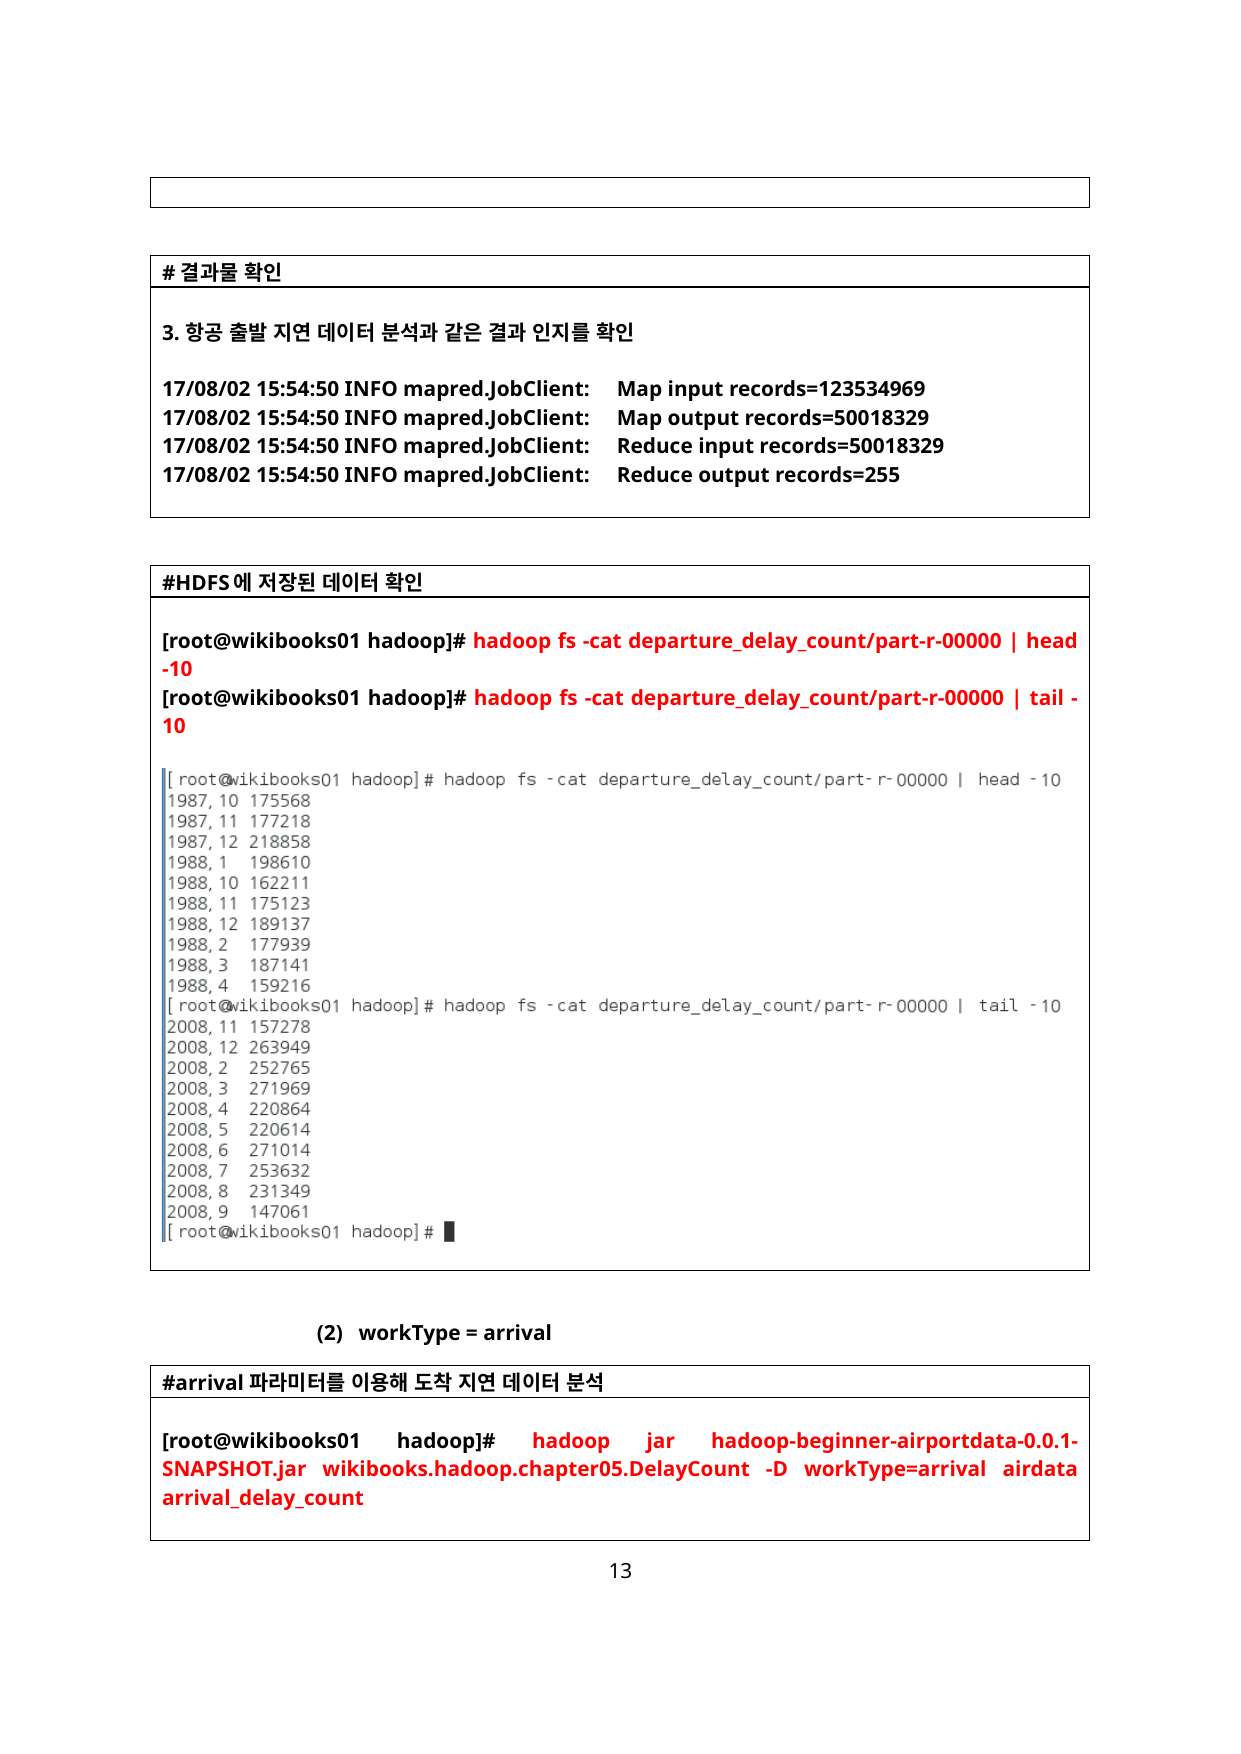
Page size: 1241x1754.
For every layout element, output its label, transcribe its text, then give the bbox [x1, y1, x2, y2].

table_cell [151, 1398, 1089, 1540]
table_header #arrival 파라미터를 이용해 도착 지연 데이터 분석 [151, 1366, 1089, 1397]
picture [161, 768, 1078, 1242]
table_header #HDFS에 저장된 데이터 확인 [151, 566, 1089, 596]
table_header # 결과물 확인 [151, 256, 1089, 286]
table_cell [root@wikibooks01 hadoop]# hadoop fs -cat departure_delay_count/part-r-00000 | head -10 [root@wikibooks01 hadoop]# hadoop fs -cat departure_delay_count/part-r-00000 | tail -10 [151, 598, 1089, 1270]
list workType = arrival [317, 1318, 1090, 1346]
table_cell 3. 항공 출발 지연 데이터 분석과 같은 결과 인지를 확인 17/08/02 15:54:50 INFO mapred.JobClient: Map input records=123534969 17/08/02 15:54:50 INFO mapred.JobClient: Map output records=50018329 17/08/02 15:54:50 INFO mapred.JobClient: Reduce input records=50018329 17/08/02 15:54:50 INFO mapred.JobClient: Reduce output records=255 [151, 288, 1089, 517]
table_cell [151, 178, 1089, 207]
